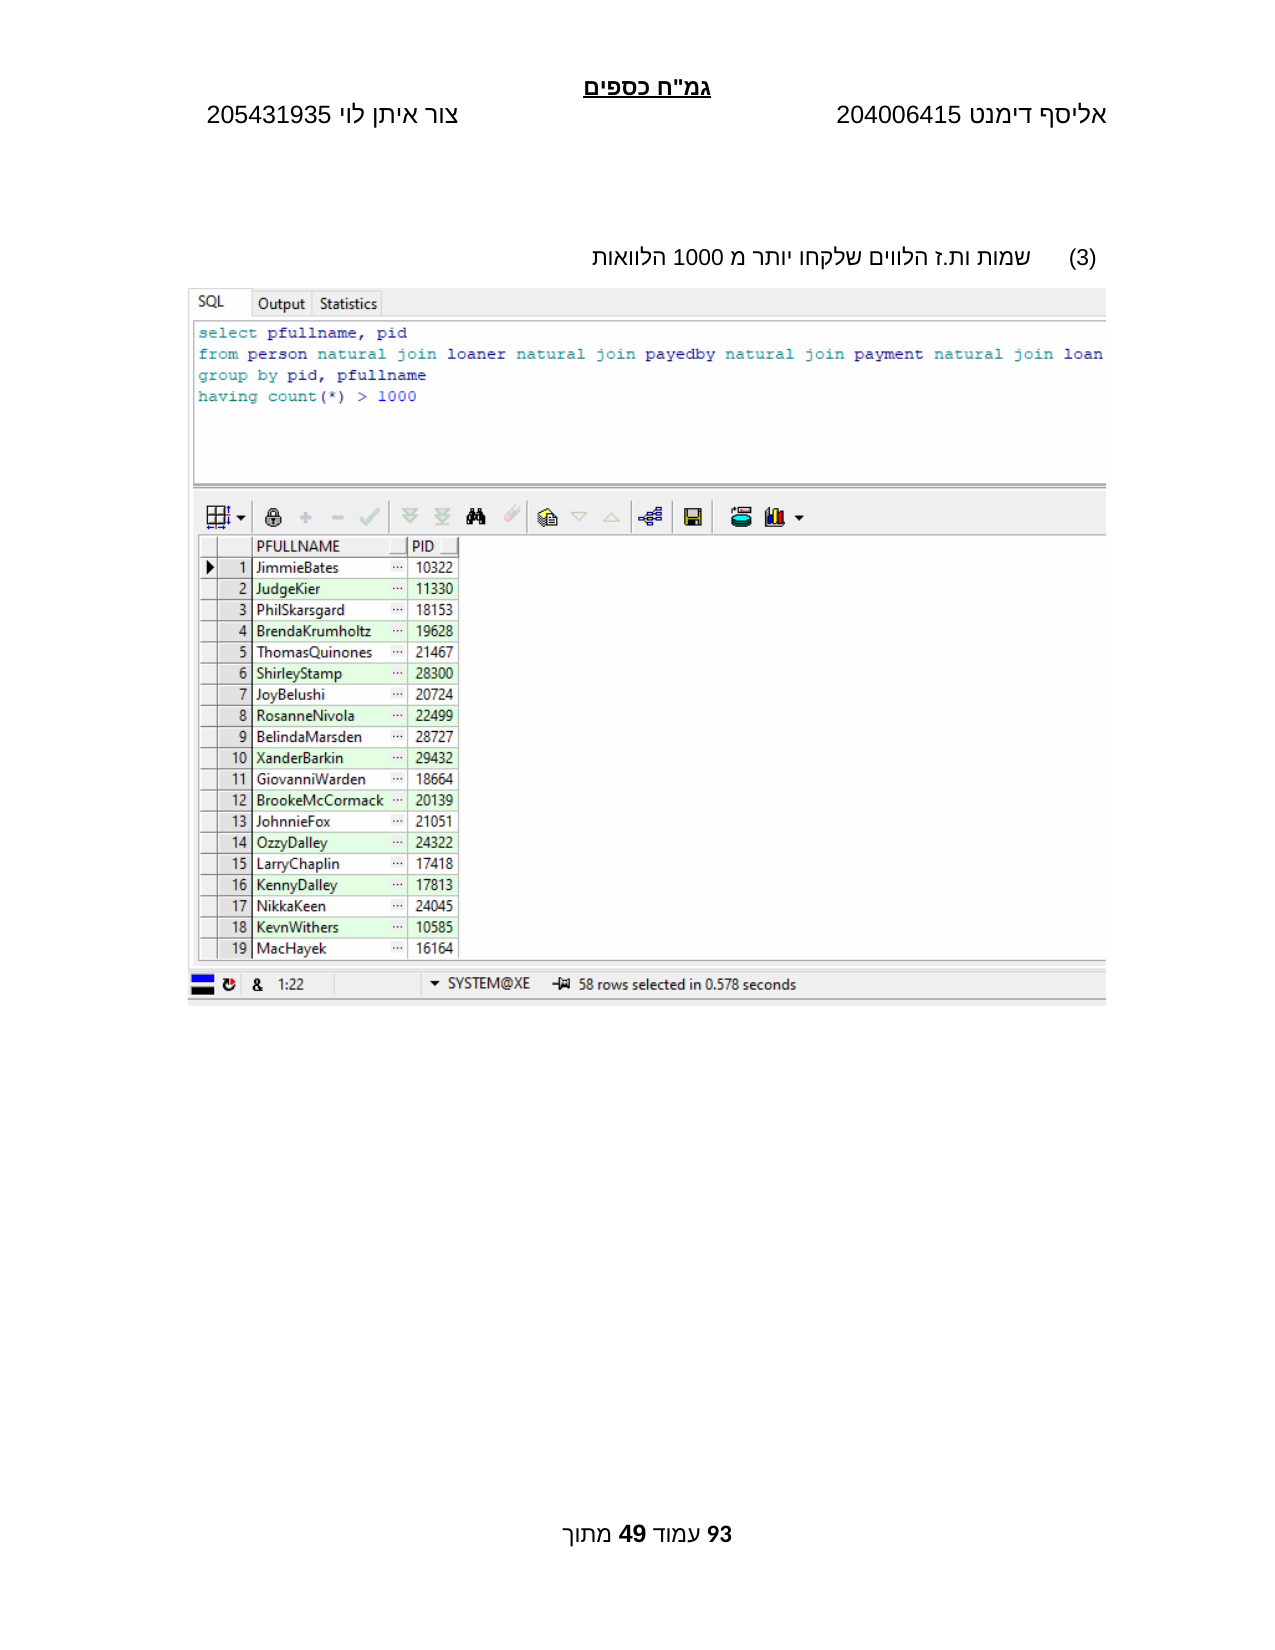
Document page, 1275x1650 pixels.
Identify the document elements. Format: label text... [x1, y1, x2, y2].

list שמות ות.ז הלווים שלקחו יותר מ 1000 הלוואות [187, 244, 1069, 270]
picture [187, 288, 1107, 1006]
